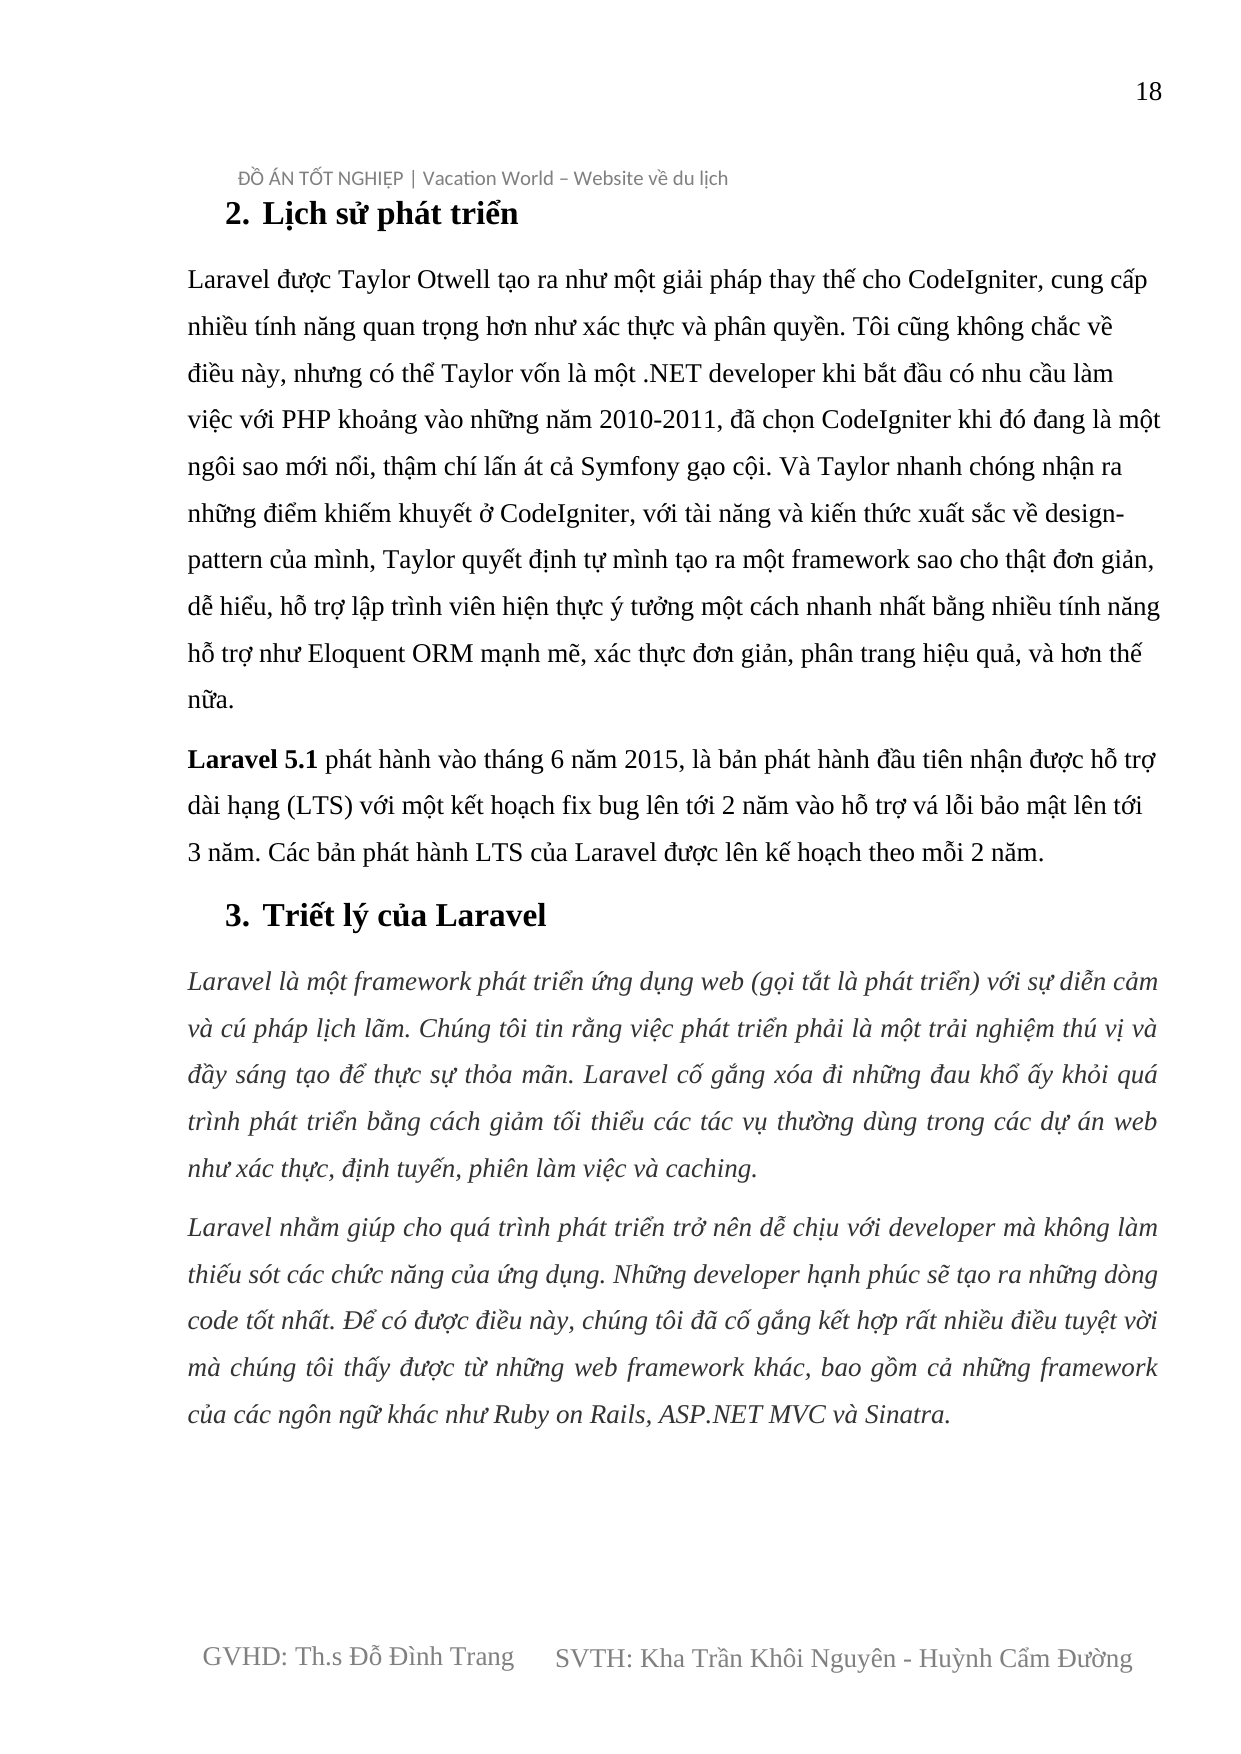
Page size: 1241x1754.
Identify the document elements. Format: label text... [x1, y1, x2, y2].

text Laravel 5.1 phát hành vào tháng 6 năm 2015, là bản phát hành đầu tiên nhận được hỗ trợ dài hạng (LTS) với một kết hoạch fix bug lên tới 2 năm vào hỗ trợ vá lỗi bảo mật lên tới 3 năm. Các bản phát hành LTS của Laravel được lên kế hoạch theo mỗi 2 năm. [187, 743, 1162, 867]
text Laravel được Taylor Otwell tạo ra như một giải pháp thay thế cho CodeIgniter, cung cấp nhiều tính năng quan trọng hơn như xác thực và phân quyền. Tôi cũng không chắc về điều này, nhưng có thể Taylor vốn là một .NET developer khi bắt đầu có nhu cầu làm việc với PHP khoảng vào những năm 2010-2011, đã chọn CodeIgniter khi đó đang là một ngôi sao mới nổi, thậm chí lấn át cả Symfony gạo cội. Và Taylor nhanh chóng nhận ra những điểm khiếm khuyết ở CodeIgniter, với tài năng và kiến thức xuất sắc về design-pattern của mình, Taylor quyết định tự mình tạo ra một framework sao cho thật đơn giản, dễ hiểu, hỗ trợ lập trình viên hiện thực ý tưởng một cách nhanh nhất bằng nhiều tính năng hỗ trợ như Eloquent ORM mạnh mẽ, xác thực đơn giản, phân trang hiệu quả, và hơn thế nữa. [187, 264, 1162, 715]
text Lịch sử phát triển [225, 194, 1162, 232]
text Triết lý của Laravel [225, 895, 1162, 934]
text Laravel nhằm giúp cho quá trình phát triển trở nên dễ chịu với developer mà không làm thiếu sót các chức năng của ứng dụng. Những developer hạnh phúc sẽ tạo ra những dòng code tốt nhất. Để có được điều này, chúng tôi đã cố gắng kết hợp rất nhiều điều tuyệt vời mà chúng tôi thấy được từ những web framework khác, bao gồm cả những framework của các ngôn ngữ khác như Ruby on Rails, ASP.NET MVC và Sinatra. [187, 1211, 1162, 1429]
text Laravel là một framework phát triển ứng dụng web (gọi tắt là phát triển) với sự diễn cảm và cú pháp lịch lãm. Chúng tôi tin rằng việc phát triển phải là một trải nghiệm thú vị và đầy sáng tạo để thực sự thỏa mãn. Laravel cố gắng xóa đi những đau khổ ấy khỏi quá trình phát triển bằng cách giảm tối thiểu các tác vụ thường dùng trong các dự án web như xác thực, định tuyến, phiên làm việc và caching. [187, 965, 1162, 1183]
